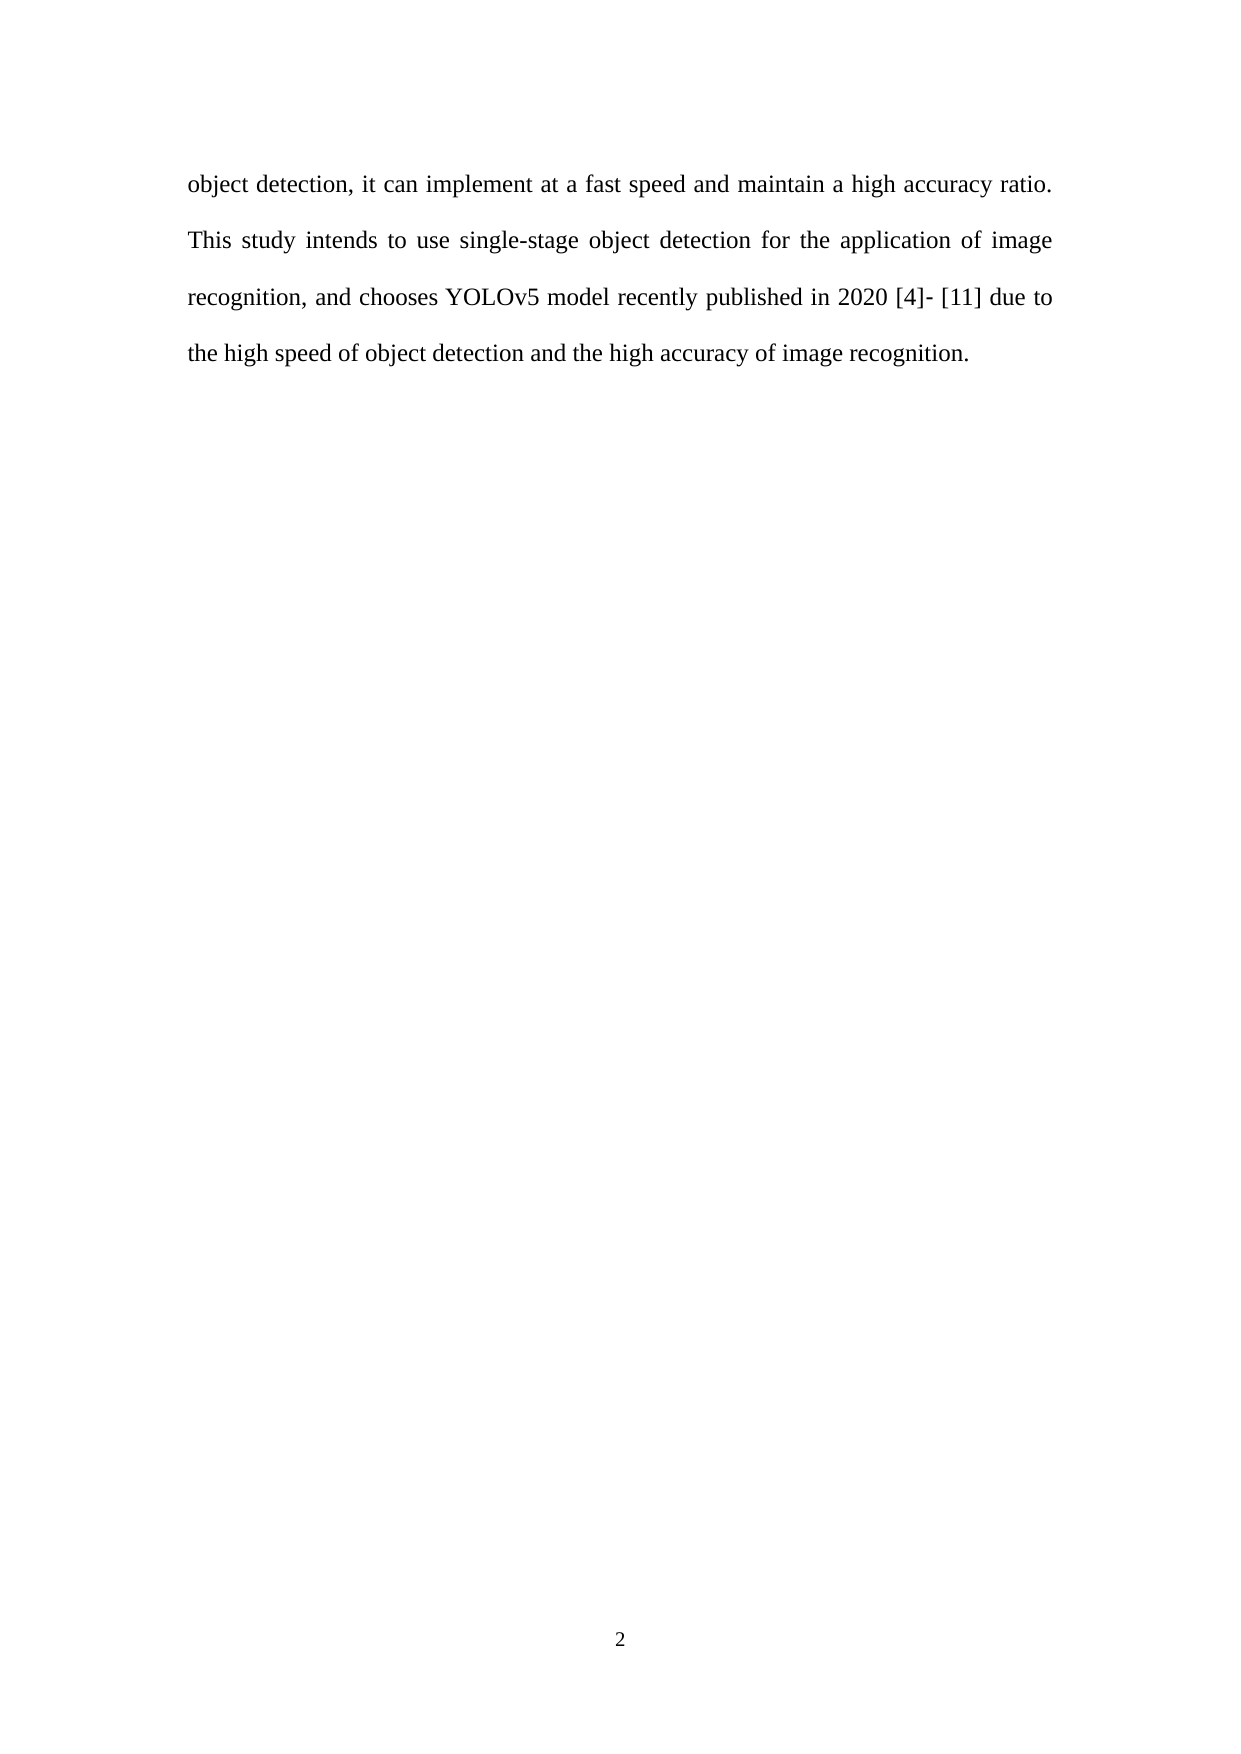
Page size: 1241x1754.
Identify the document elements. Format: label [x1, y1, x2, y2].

text [187, 164, 1053, 371]
